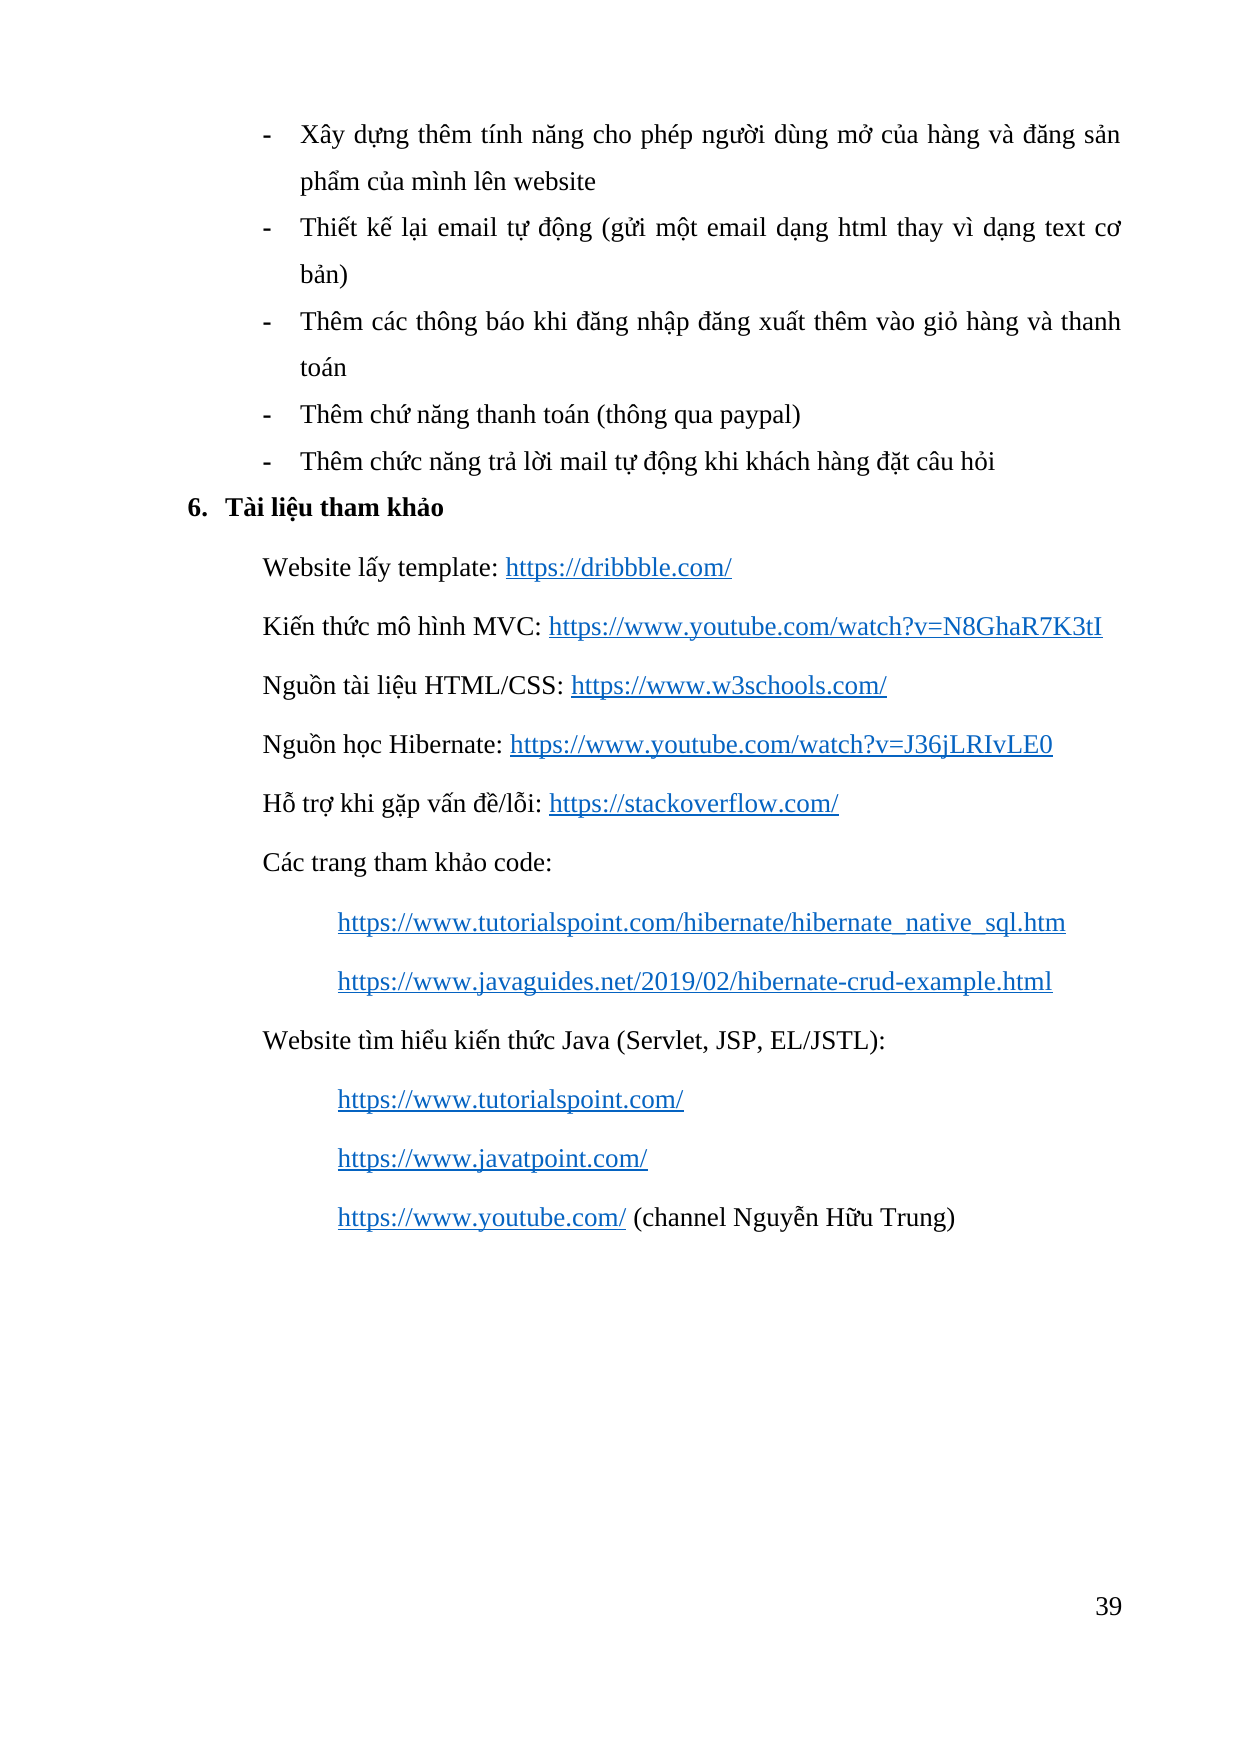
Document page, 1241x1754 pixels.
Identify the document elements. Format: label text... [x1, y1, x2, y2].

text https://www.tutorialspoint.com/ [262, 1083, 1122, 1114]
list Tài liệu tham khảo [187, 491, 1122, 523]
text Nguồn tài liệu HTML/CSS: https://www.w3schools.com/ [187, 669, 1122, 700]
list Xây dựng thêm tính năng cho phép người dùng mở của hàng và đăng sản phẩm của mình lên website [262, 118, 1122, 196]
list Thêm chứ năng thanh toán (thông qua paypal) [262, 398, 1122, 429]
list Thêm các thông báo khi đăng nhập đăng xuất thêm vào giỏ hàng và thanh toán [262, 305, 1122, 383]
text https://www.tutorialspoint.com/hibernate/hibernate_native_sql.htm [187, 906, 1122, 937]
text Hỗ trợ khi gặp vấn đề/lỗi: https://stackoverflow.com/ [187, 787, 1122, 818]
list Thiết kế lại email tự động (gửi một email dạng html thay vì dạng text cơ bản) [262, 211, 1122, 289]
text Nguồn học Hibernate: https://www.youtube.com/watch?v=J36jLRIvLE0 [187, 728, 1122, 759]
text https://www.javatpoint.com/ [262, 1142, 1122, 1173]
text https://www.youtube.com/ (channel Nguyễn Hữu Trung) [262, 1201, 1122, 1233]
text Website tìm hiểu kiến thức Java (Servlet, JSP, EL/JSTL): [187, 1024, 1122, 1055]
text Các trang tham khảo code: [187, 846, 1122, 878]
list Thêm chức năng trả lời mail tự động khi khách hàng đặt câu hỏi [262, 445, 1122, 476]
text https://www.javaguides.net/2019/02/hibernate-crud-example.html [262, 965, 1122, 996]
text Kiến thức mô hình MVC: https://www.youtube.com/watch?v=N8GhaR7K3tI [187, 610, 1122, 641]
text Website lấy template: https://dribbble.com/ [187, 551, 1122, 582]
